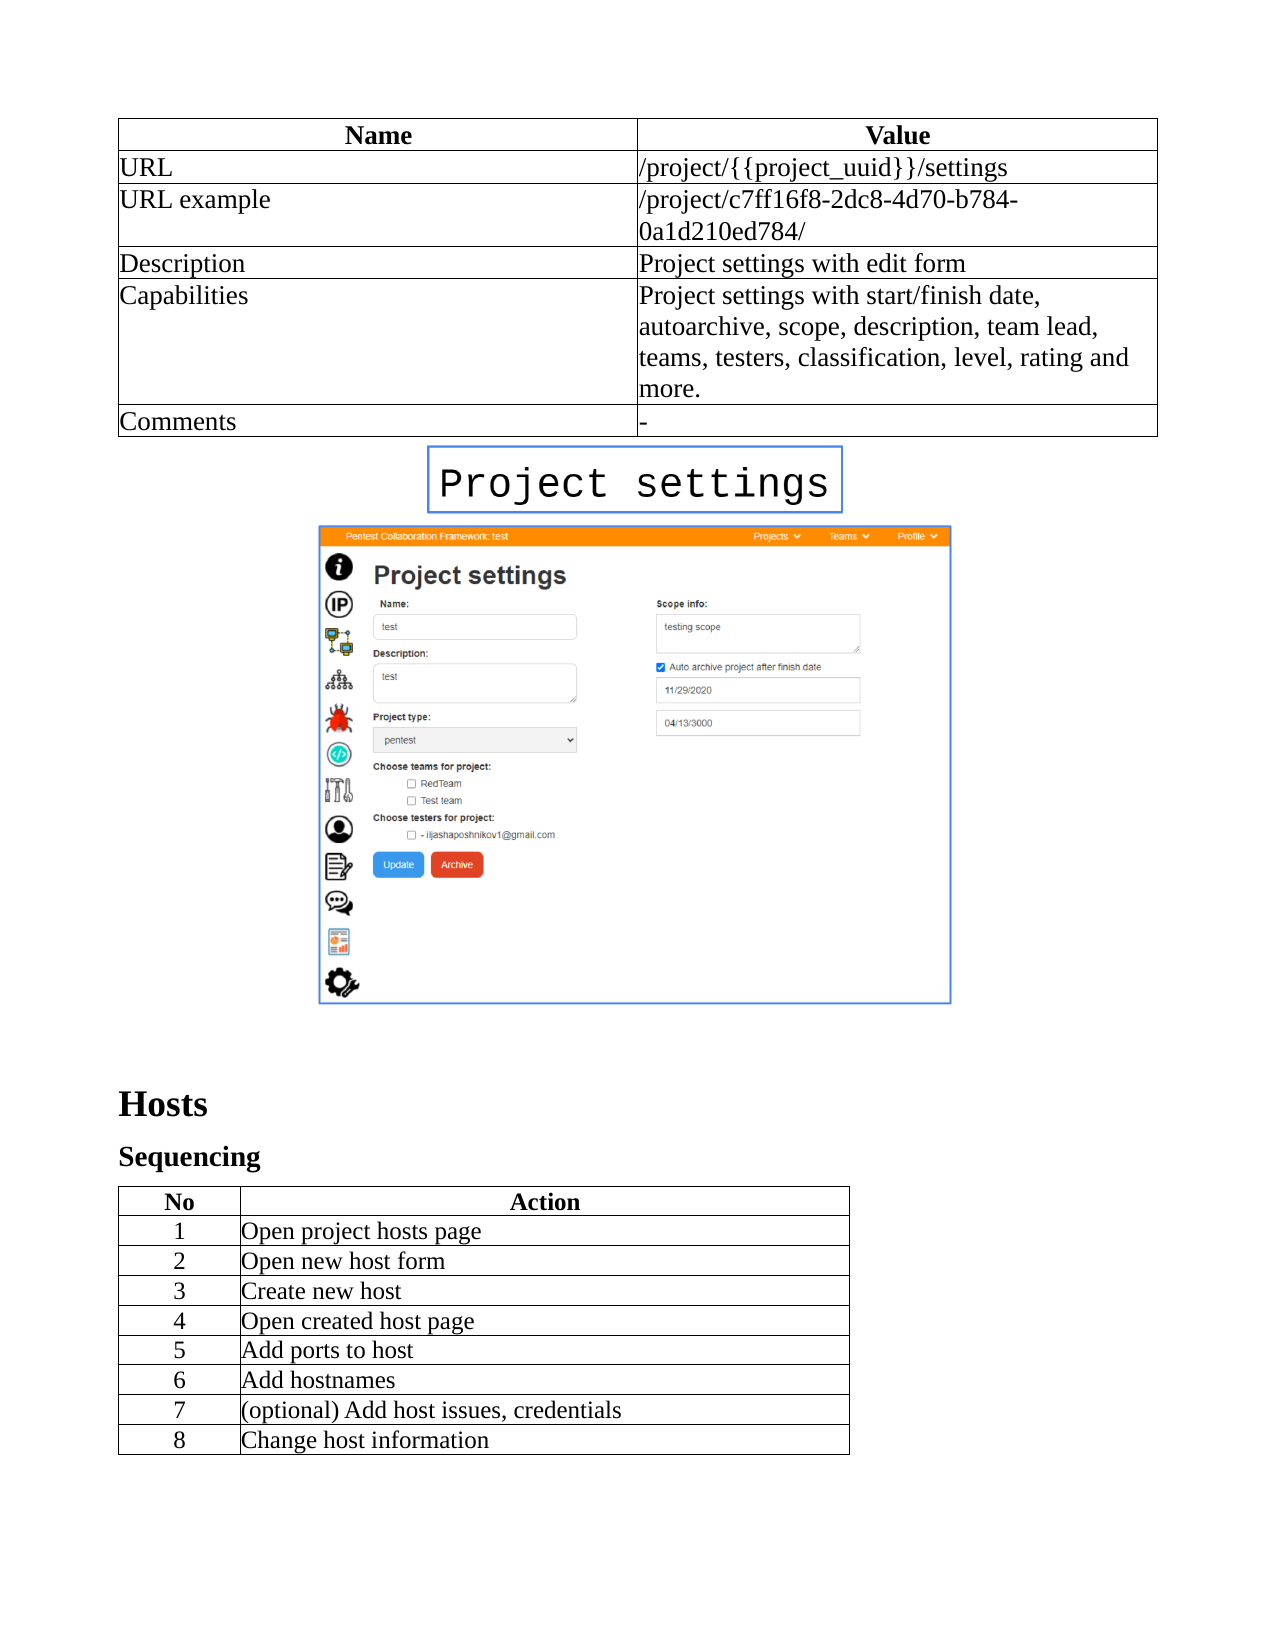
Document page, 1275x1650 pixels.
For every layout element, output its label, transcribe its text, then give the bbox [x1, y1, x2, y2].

table_cell Add hostnames [241, 1365, 849, 1394]
table_header Action [241, 1187, 849, 1215]
table_cell Create new host [241, 1276, 849, 1305]
table_cell 7 [119, 1395, 240, 1424]
table_cell Open created host page [241, 1306, 849, 1334]
table_cell 3 [119, 1276, 240, 1305]
table_cell Comments [119, 405, 637, 436]
table_cell - [638, 405, 1157, 436]
table_cell Add ports to host [241, 1336, 849, 1364]
table_cell Description [119, 247, 637, 278]
table_cell 4 [119, 1306, 240, 1334]
table_cell 8 [119, 1425, 240, 1454]
table_cell Open project hosts page [241, 1216, 849, 1245]
table_header Value [638, 119, 1157, 150]
picture [118, 437, 1157, 1018]
table_cell 5 [119, 1336, 240, 1364]
table_header Name [119, 119, 637, 150]
table_cell 1 [119, 1216, 240, 1245]
table_cell Project settings with start/finish date, autoarchive, scope, description, team lead, teams, testers, classification, level, rating and more. [638, 279, 1157, 404]
subtitle Hosts [118, 1018, 1157, 1125]
table_cell 6 [119, 1365, 240, 1394]
table_cell (optional) Add host issues, credentials [241, 1395, 849, 1424]
subtitle Sequencing [118, 1139, 1157, 1173]
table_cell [638, 184, 1157, 246]
table_cell Project settings with edit form [638, 247, 1157, 278]
table_cell URL [119, 151, 637, 182]
table_cell 2 [119, 1246, 240, 1275]
table_cell Capabilities [119, 279, 637, 404]
table_cell Open new host form [241, 1246, 849, 1275]
table_cell Change host information [241, 1425, 849, 1454]
table_cell /project/{{project_uuid}}/settings [638, 151, 1157, 182]
table_cell URL example [119, 184, 637, 246]
table_header No [119, 1187, 240, 1215]
